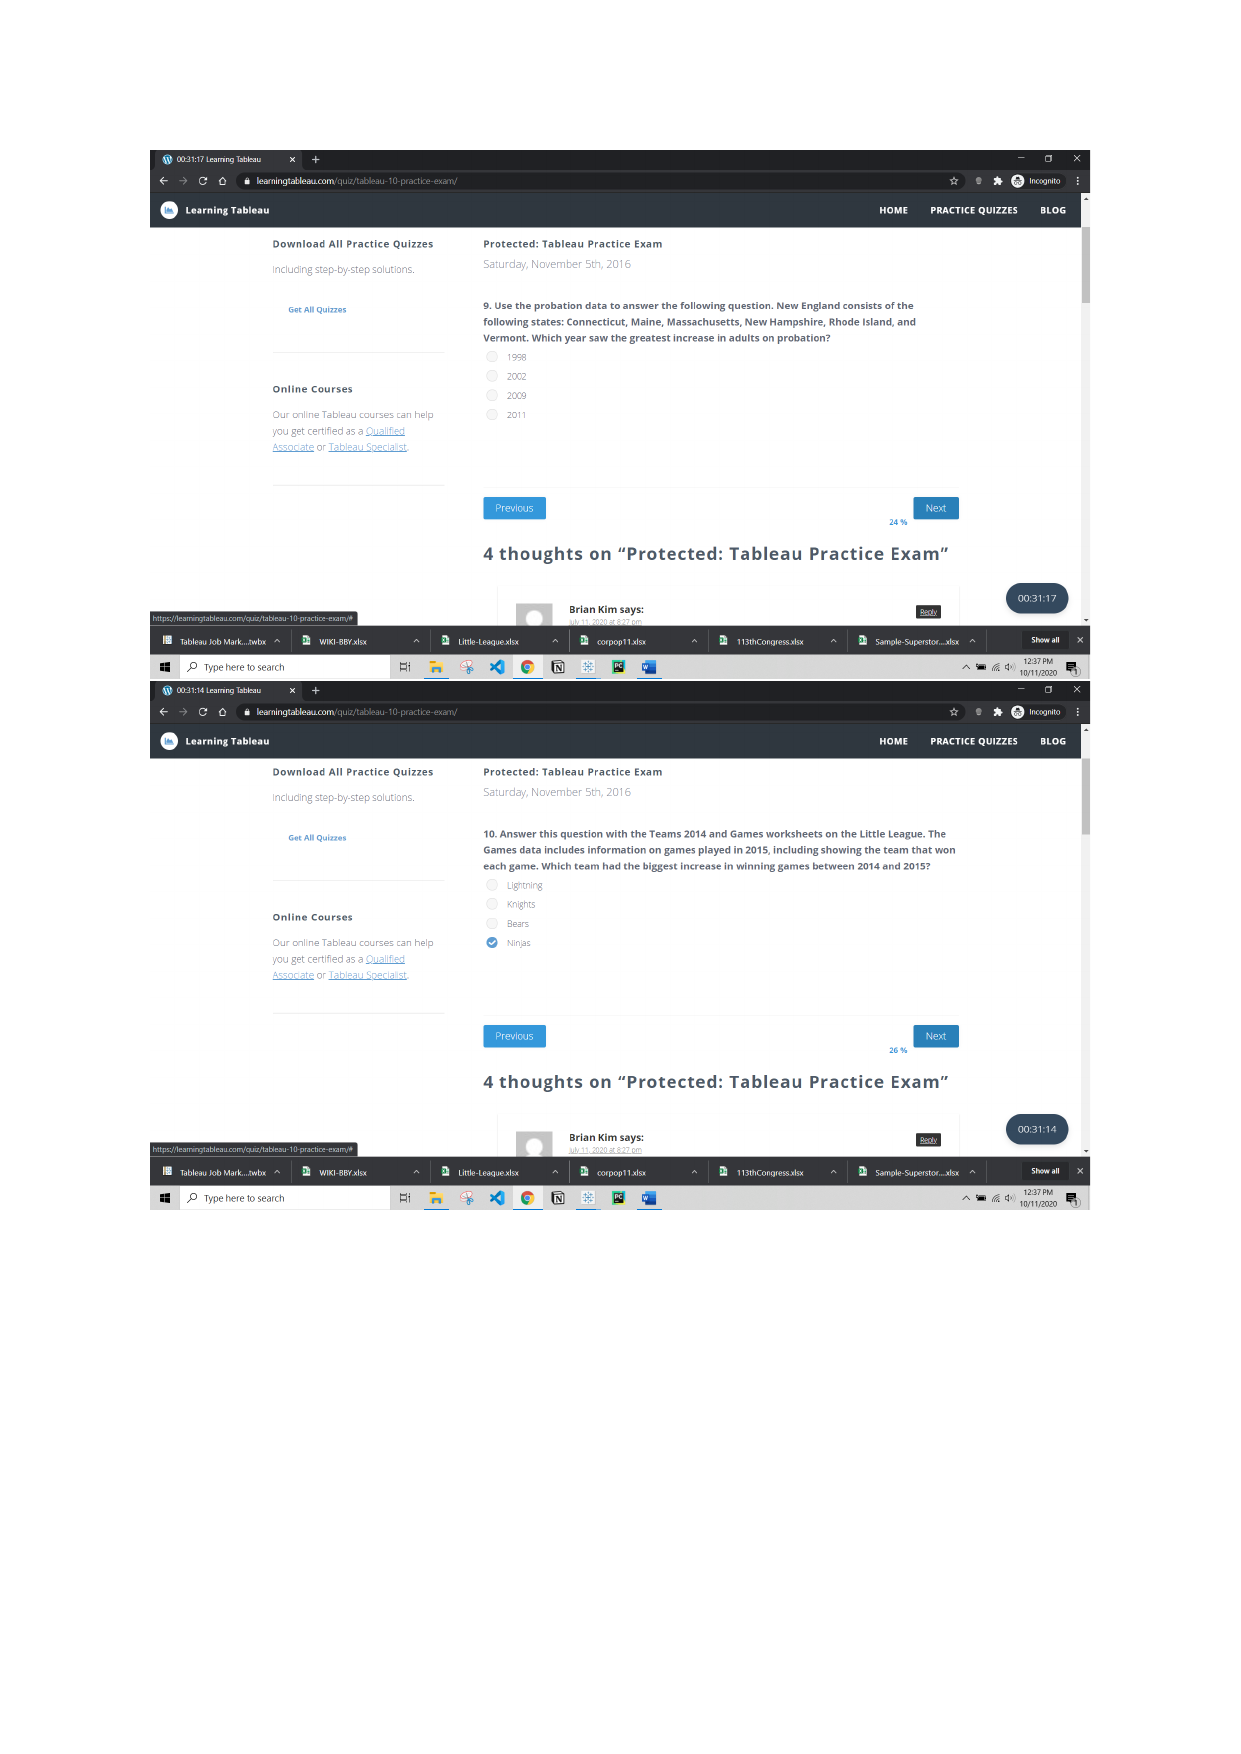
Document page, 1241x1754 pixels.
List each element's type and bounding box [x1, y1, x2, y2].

picture [150, 681, 1091, 1210]
picture [150, 150, 1091, 679]
